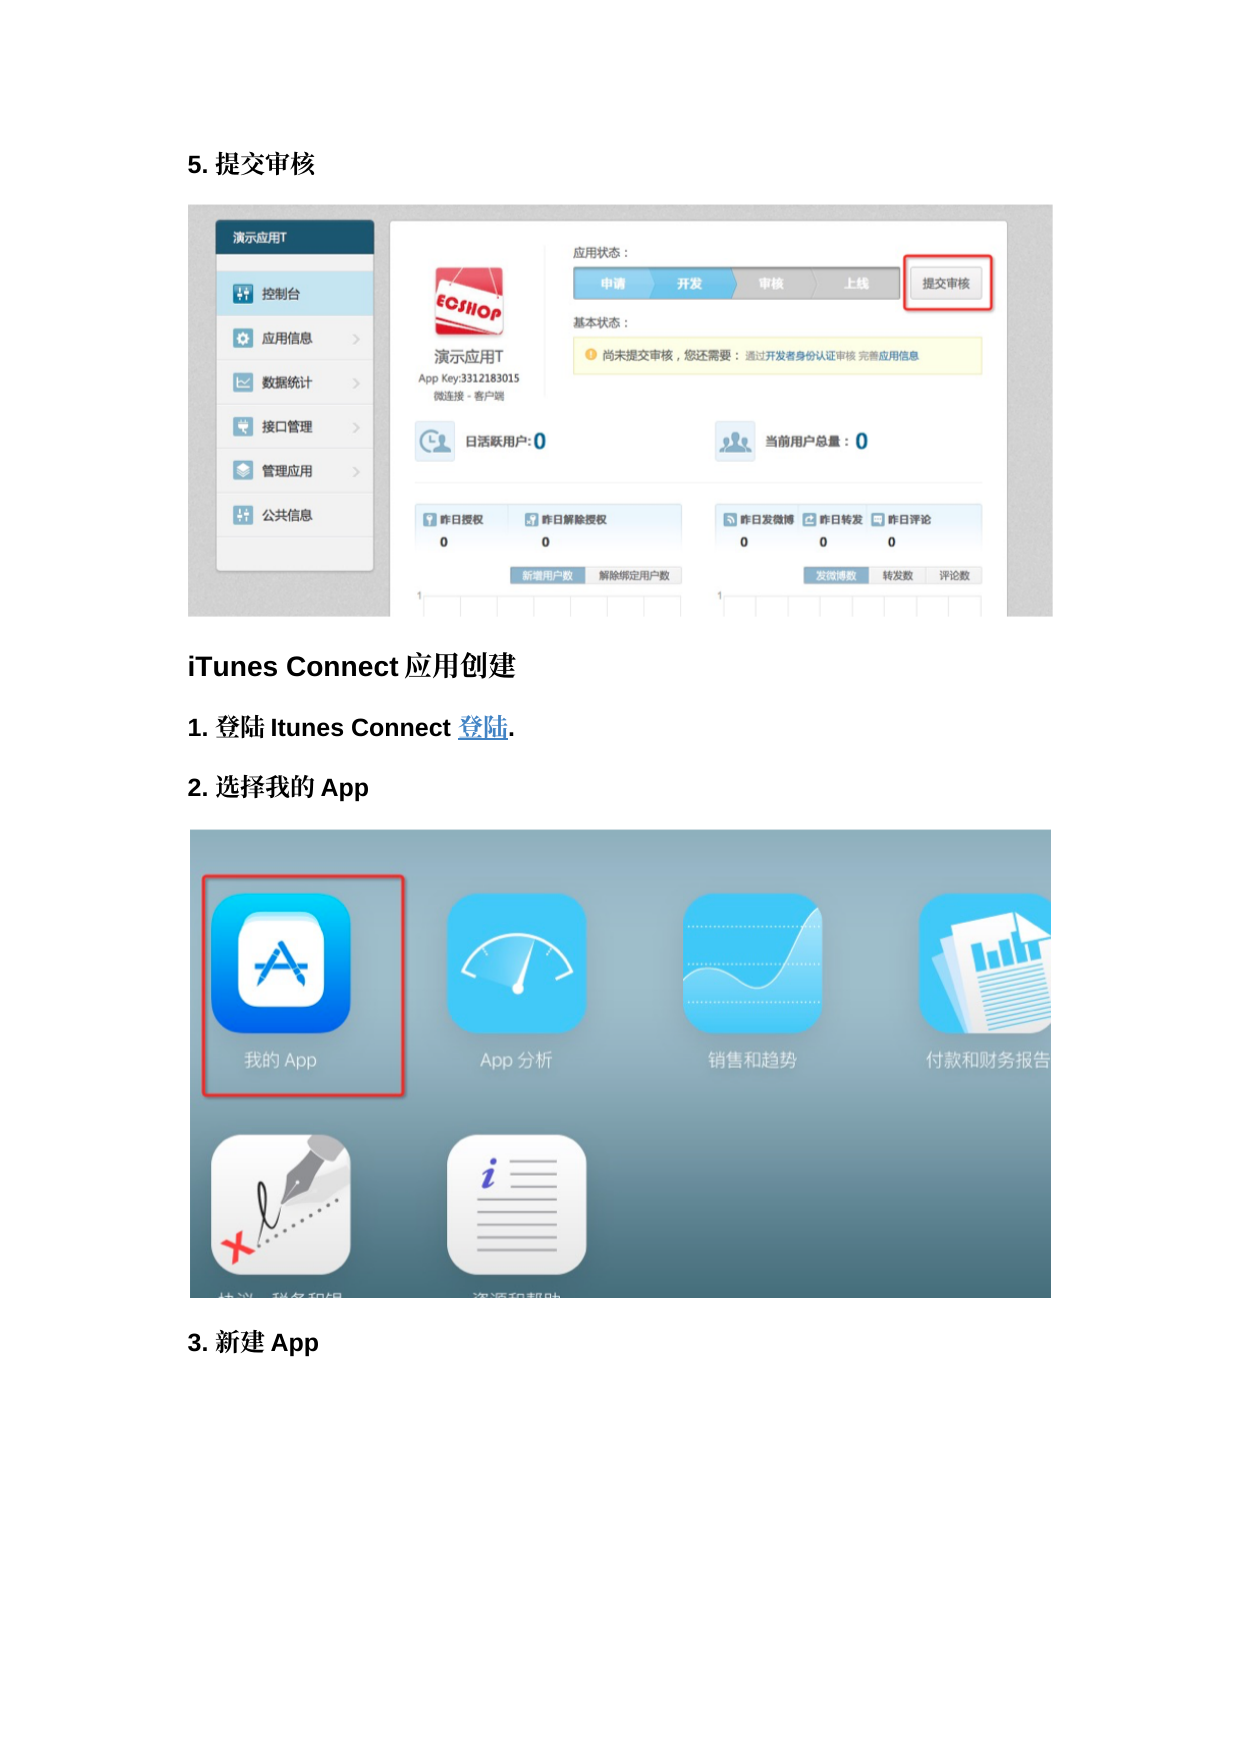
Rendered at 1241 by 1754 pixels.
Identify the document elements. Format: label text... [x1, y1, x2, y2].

picture [187, 202, 1053, 619]
subtitle 5. 提交审核 [187, 150, 1053, 179]
subtitle 3. 新建App [187, 1328, 1053, 1357]
picture [187, 825, 1053, 1298]
subtitle iTunes Connect应用创建 [187, 649, 1053, 682]
subtitle 2. 选择我的App [187, 773, 1053, 802]
subtitle 1. 登陆Itunes Connect 登陆. [187, 713, 1053, 742]
